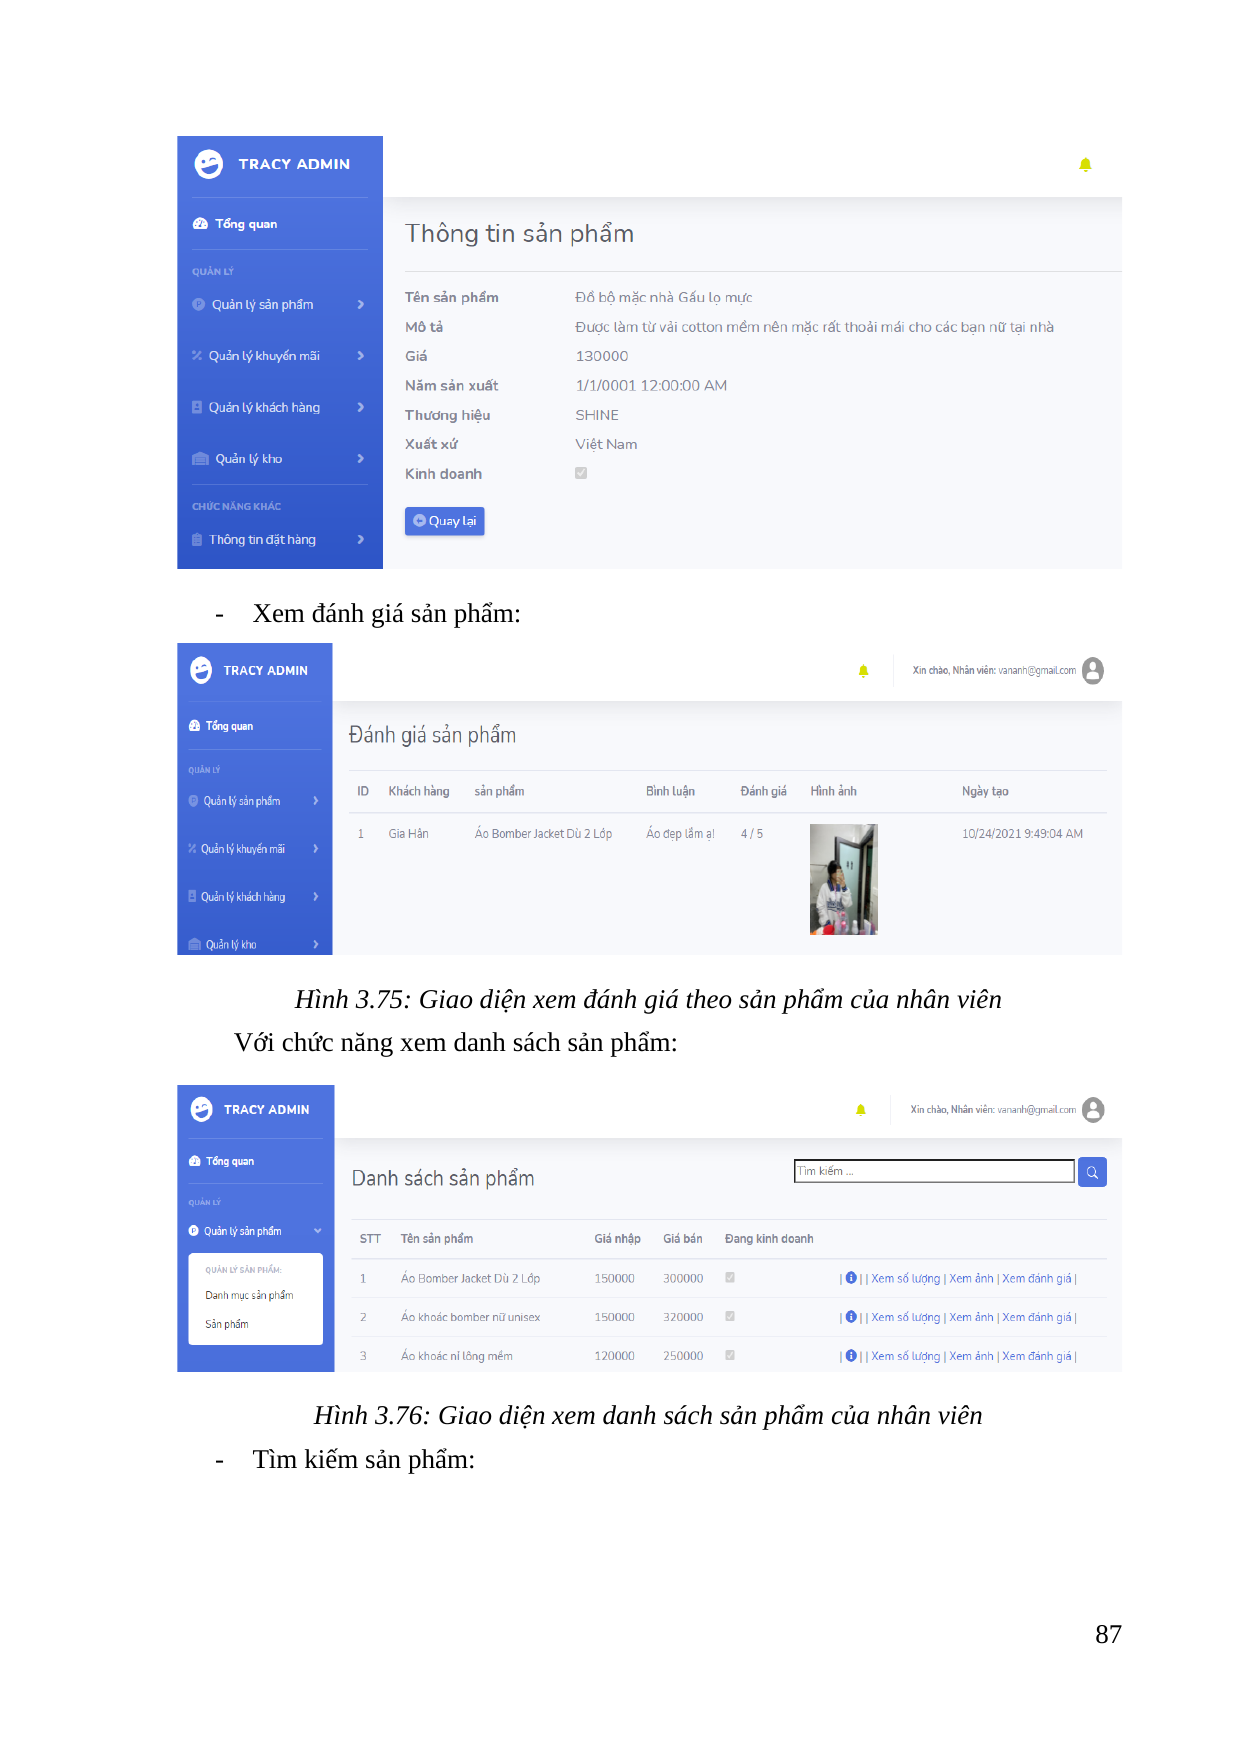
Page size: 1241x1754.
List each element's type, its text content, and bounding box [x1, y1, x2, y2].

list Xem đánh giá sản phẩm: [215, 597, 1122, 628]
picture [177, 643, 1123, 955]
text Với chức năng xem danh sách sản phẩm: [177, 1026, 1122, 1057]
picture [177, 136, 1123, 569]
list Tìm kiếm sản phẩm: [215, 1443, 1122, 1474]
picture [177, 1085, 1123, 1372]
